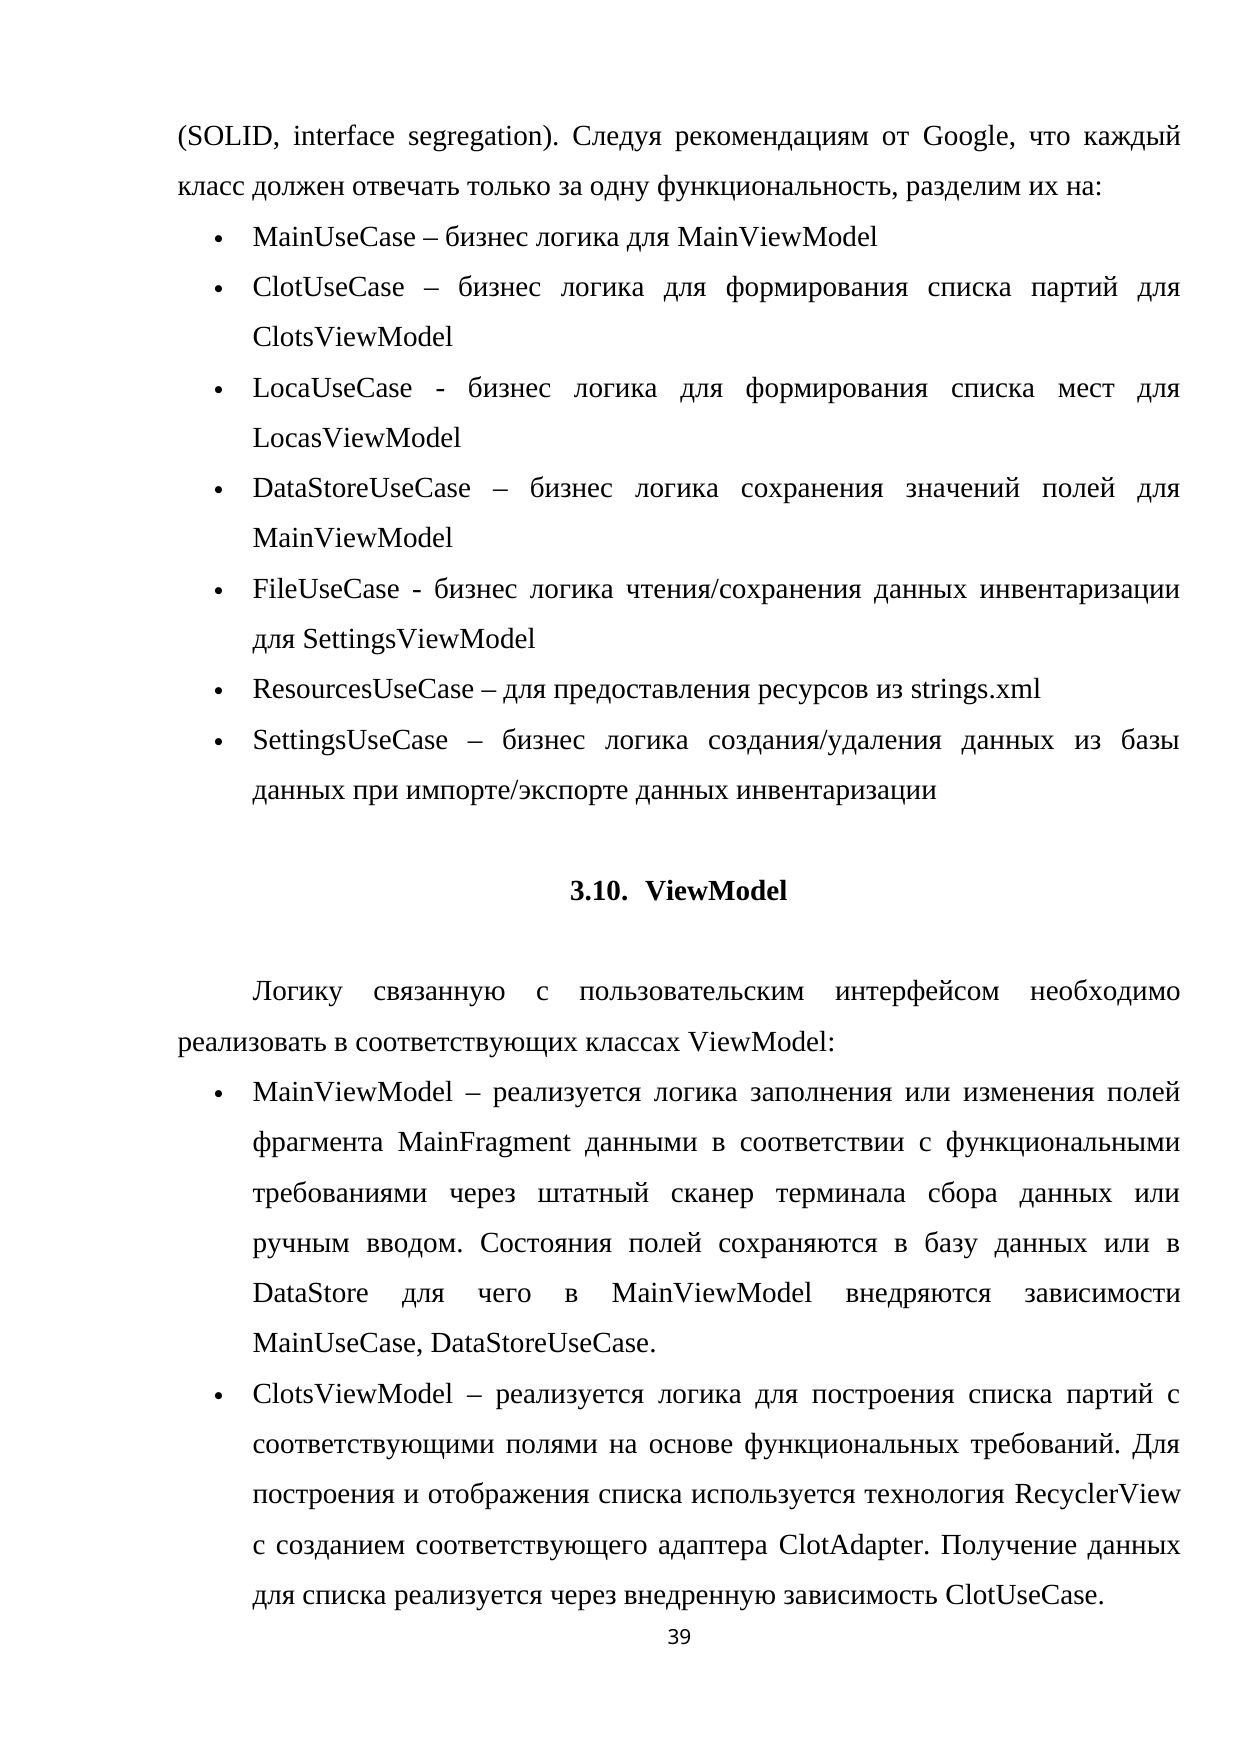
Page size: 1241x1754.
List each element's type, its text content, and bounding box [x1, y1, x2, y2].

list ClotsViewModel – реализуется логика для построения списка партий с соответствующими полями на основе функциональных требований. Для построения и отображения списка используется технология RecyclerView с созданием соответствующего адаптера ClotAdapter. Получение данных для списка реализуется через внедренную зависимость ClotUseCase. [215, 1376, 1181, 1611]
list SettingsUseCase – бизнес логика создания/удаления данных из базы данных при импорте/экспорте данных инвентаризации [215, 722, 1181, 806]
list LocaUseCase - бизнес логика для формирования списка мест для LocasViewModel [215, 370, 1181, 453]
list MainUseCase – бизнес логика для MainViewModel [215, 219, 1181, 252]
list DataStoreUseCase – бизнес логика сохранения значений полей для MainViewModel [215, 470, 1181, 554]
list FileUseCase - бизнес логика чтения/сохранения данных инвентаризации для SettingsViewModel [215, 571, 1181, 655]
text Логику связанную с пользовательским интерфейсом необходимо реализовать в соответствующих классах ViewModel: [177, 973, 1181, 1057]
list ViewModel [176, 873, 1181, 906]
list ResourcesUseCase – для предоставления ресурсов из strings.xml [215, 672, 1181, 705]
list ClotUseCase – бизнес логика для формирования списка партий для ClotsViewModel [215, 269, 1181, 353]
list MainViewModel – реализуется логика заполнения или изменения полей фрагмента MainFragment данными в соответствии с функциональными требованиями через штатный сканер терминала сбора данных или ручным вводом. Состояния полей сохраняются в базу данных или в DataStore для чего в MainViewModel внедряются зависимости MainUseCase, DataStoreUseCase. [215, 1074, 1181, 1359]
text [177, 118, 1181, 202]
